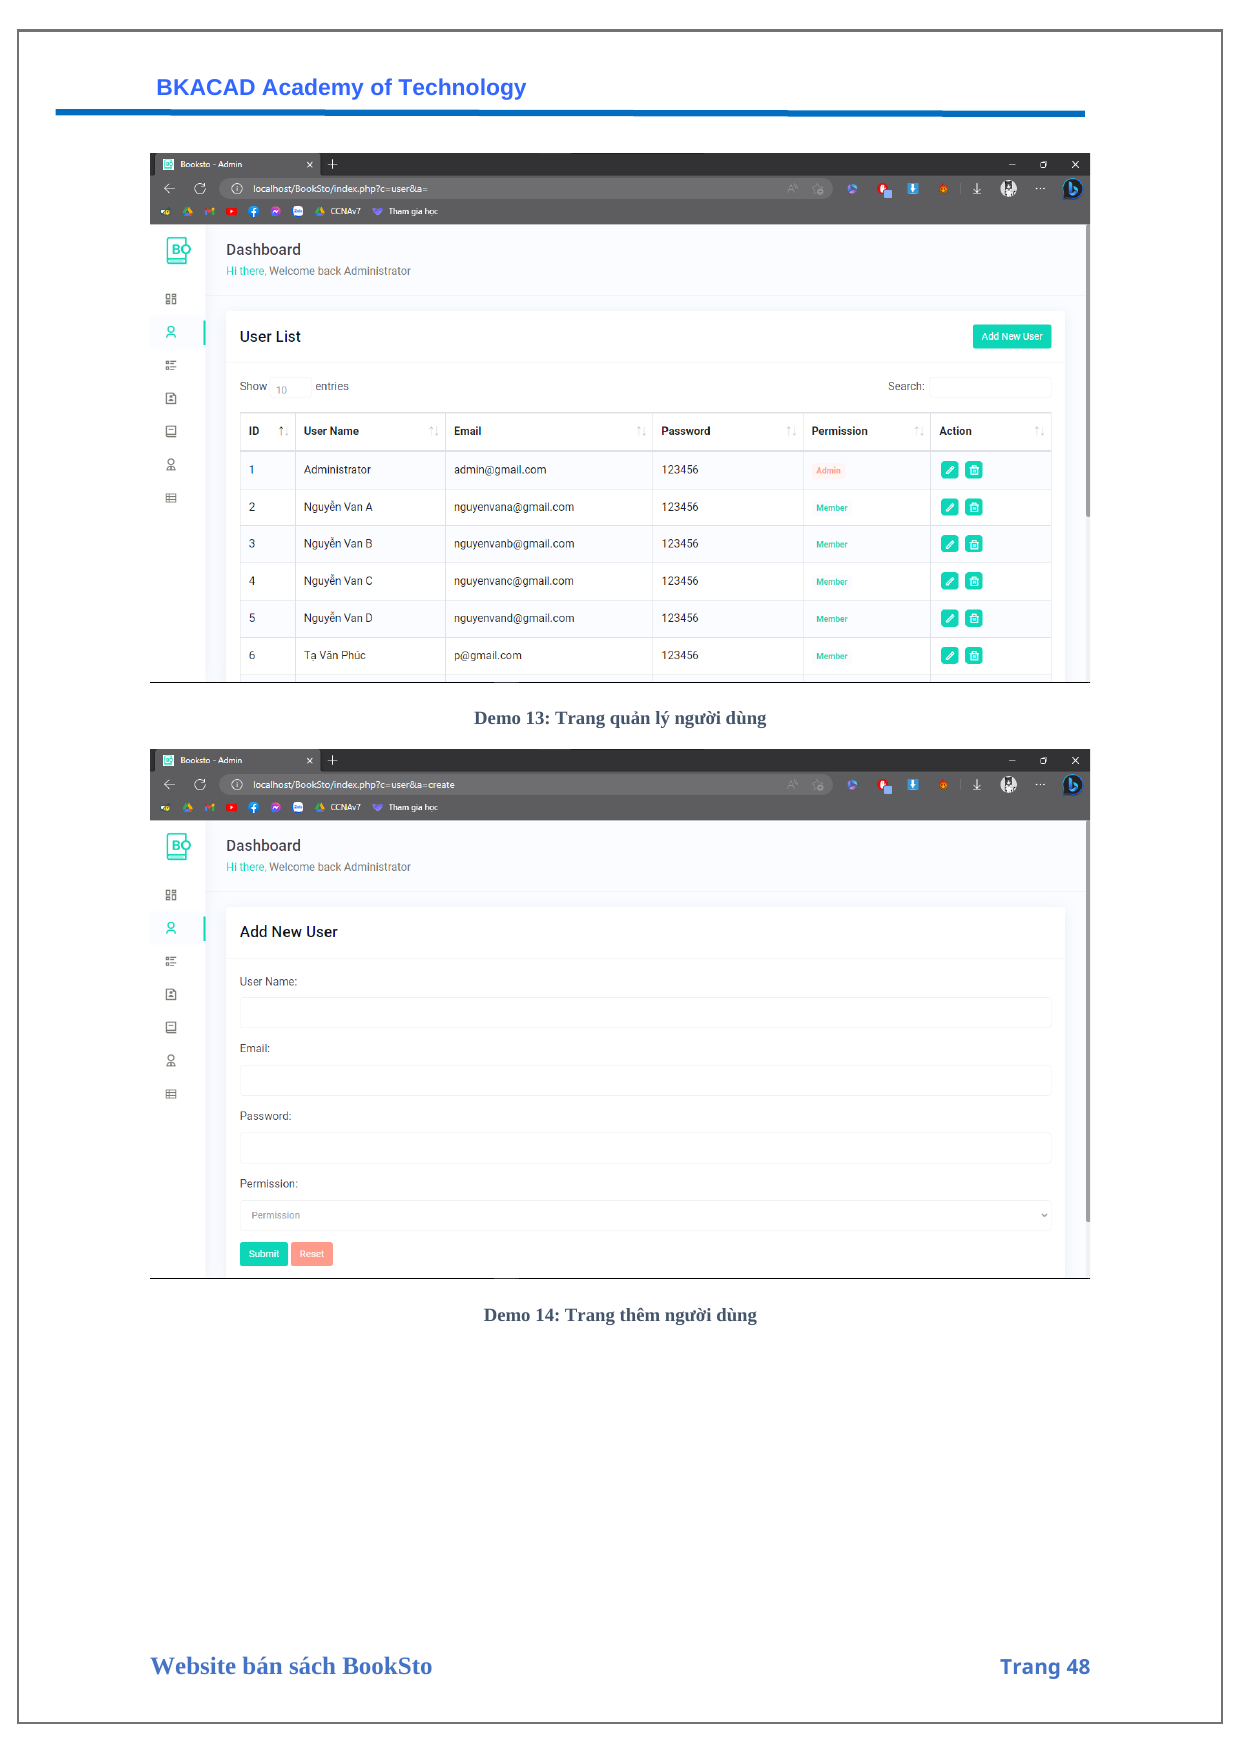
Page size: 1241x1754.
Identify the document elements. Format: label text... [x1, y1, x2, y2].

picture [150, 749, 1091, 1279]
text Demo 13: Trang quản lý người dùng [150, 707, 1090, 729]
picture [150, 153, 1091, 683]
text Demo 14: Trang thêm người dùng [150, 1303, 1090, 1325]
